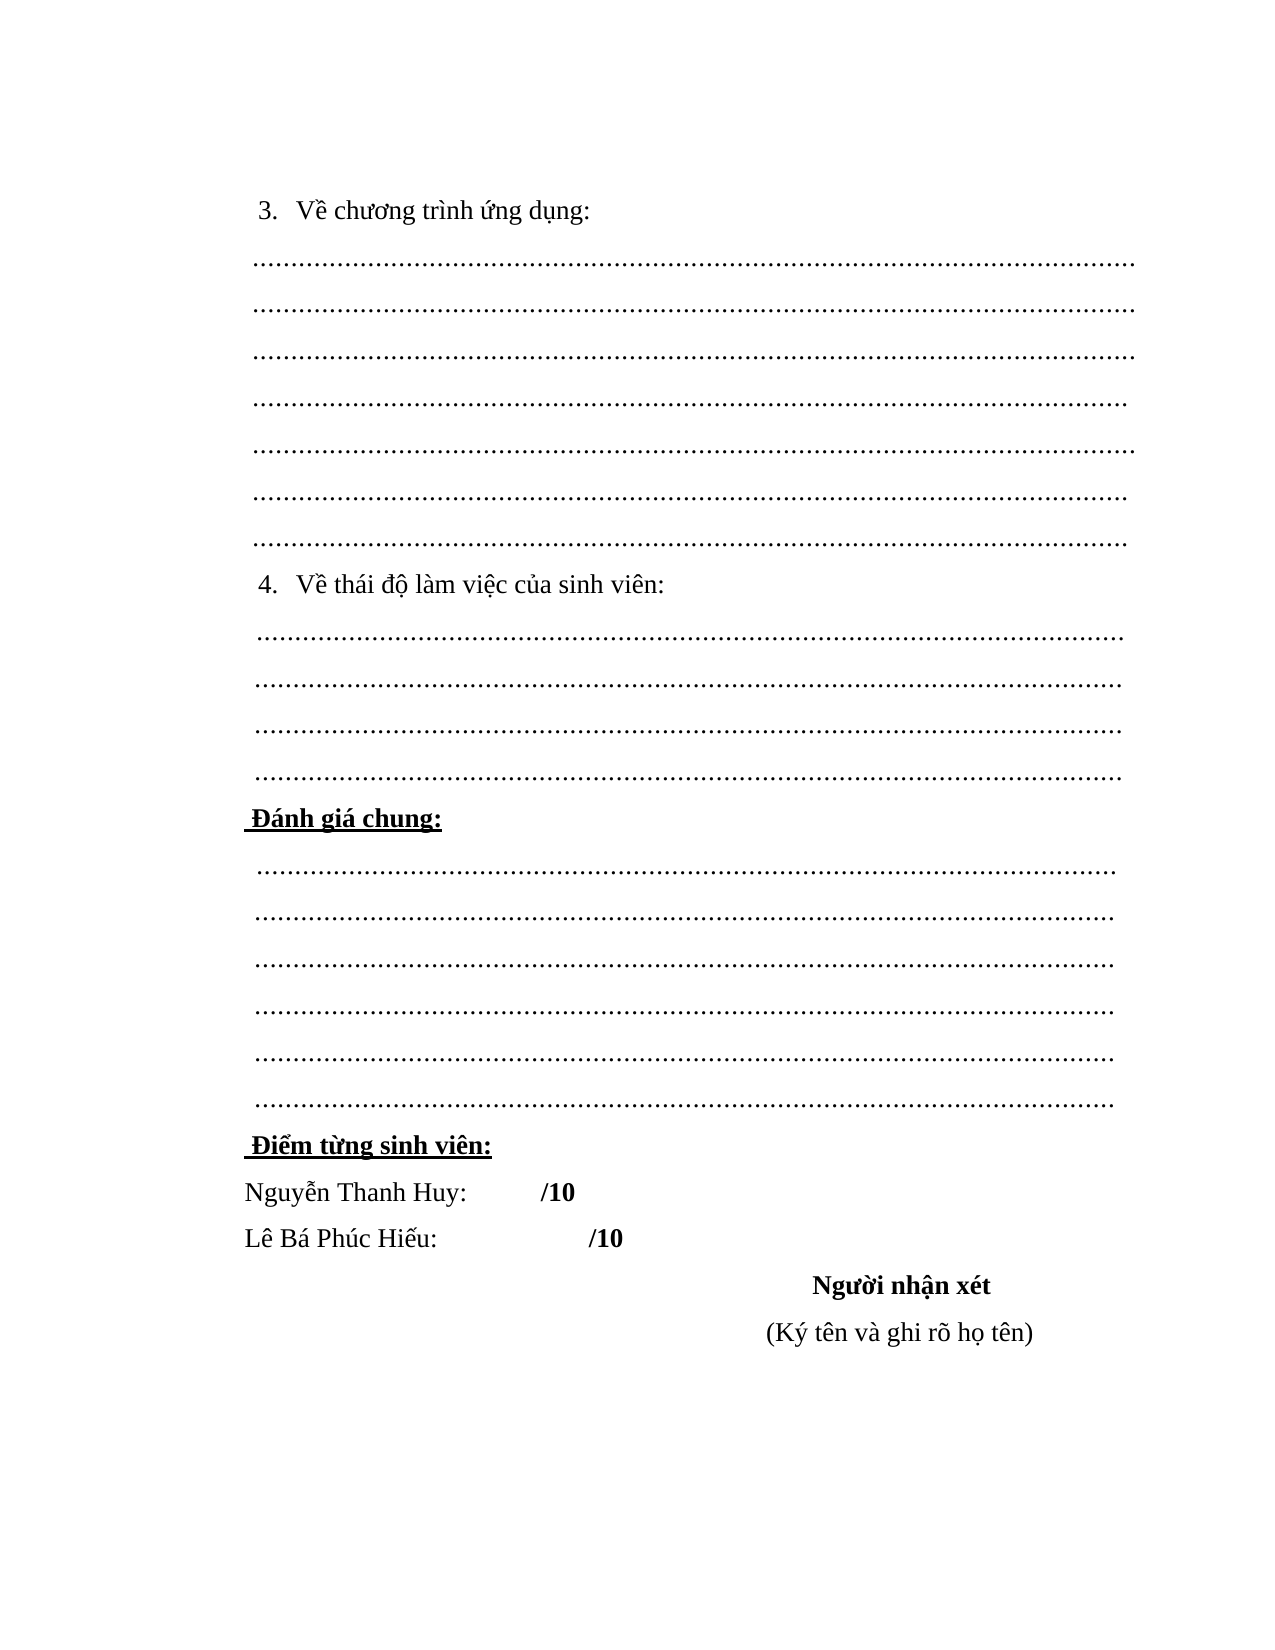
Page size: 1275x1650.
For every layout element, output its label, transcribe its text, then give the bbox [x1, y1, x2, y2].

text ................................................................................................................ [179, 1036, 1219, 1067]
text Nguyễn Thanh Huy: /10 [244, 1176, 1219, 1207]
text ................................................................................................................... [252, 334, 1219, 365]
text ................................................................................................................... [252, 428, 1219, 459]
text ................................................................................................................ [179, 942, 1219, 973]
subtitle Người nhận xét [751, 1269, 1062, 1301]
text ................................................................................................................... [252, 241, 1219, 272]
text (Ký tên và ghi rõ họ tên) [615, 1316, 1184, 1347]
text ................................................................................................................. [179, 755, 1219, 786]
text ................................................................................................................ [179, 849, 1219, 880]
text ................................................................................................................. [179, 615, 1219, 646]
text ................................................................................................................. [179, 662, 1219, 693]
text Lê Bá Phúc Hiếu: /10 [244, 1223, 1219, 1254]
list Về thái độ làm việc của sinh viên: [258, 568, 1219, 599]
list Về chương trình ứng dụng: [258, 194, 1219, 225]
text ................................................................................................................... [252, 287, 1219, 319]
text ................................................................................................................. [179, 708, 1219, 739]
text Điểm từng sinh viên: [244, 1129, 1219, 1160]
text .................................................................................................................. [252, 381, 1219, 412]
text ................................................................................................................ [179, 1083, 1219, 1114]
text .................................................................................................................. [252, 474, 1219, 506]
text Đánh giá chung: [244, 802, 1219, 833]
text .................................................................................................................. [252, 521, 1219, 552]
text ................................................................................................................ [179, 896, 1219, 927]
text ................................................................................................................ [179, 989, 1219, 1020]
